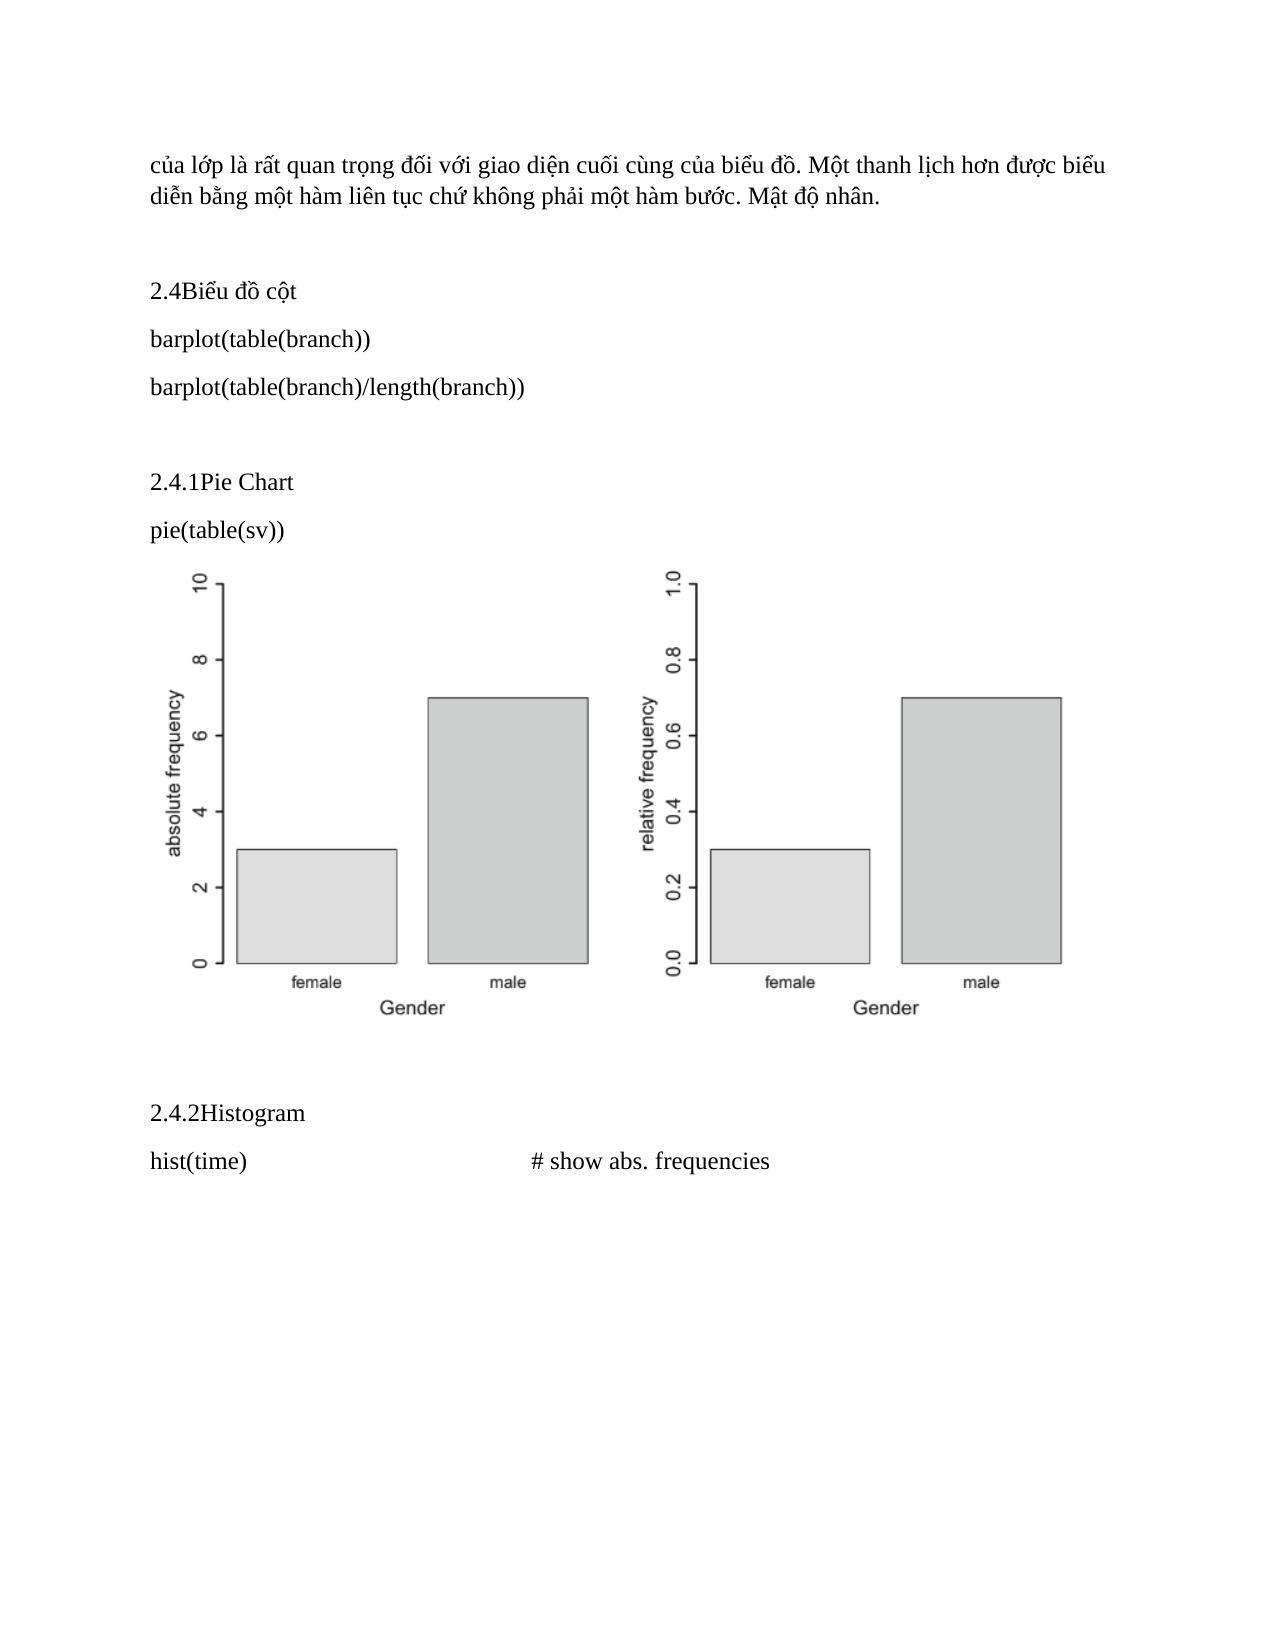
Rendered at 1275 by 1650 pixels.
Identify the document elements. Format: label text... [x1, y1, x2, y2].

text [150, 150, 1125, 210]
text 2.4.2Histogram [150, 1098, 1125, 1127]
text pie(table(sv)) [150, 515, 1125, 544]
text barplot(table(branch)/length(branch)) [150, 372, 1125, 401]
text 2.4Biểu đồ cột [150, 276, 1125, 305]
picture [150, 562, 1108, 1032]
text hist(time) # show abs. frequencies [150, 1146, 1125, 1174]
text 2.4.1Pie Chart [150, 467, 1125, 496]
text barplot(table(branch)) [150, 324, 1125, 353]
